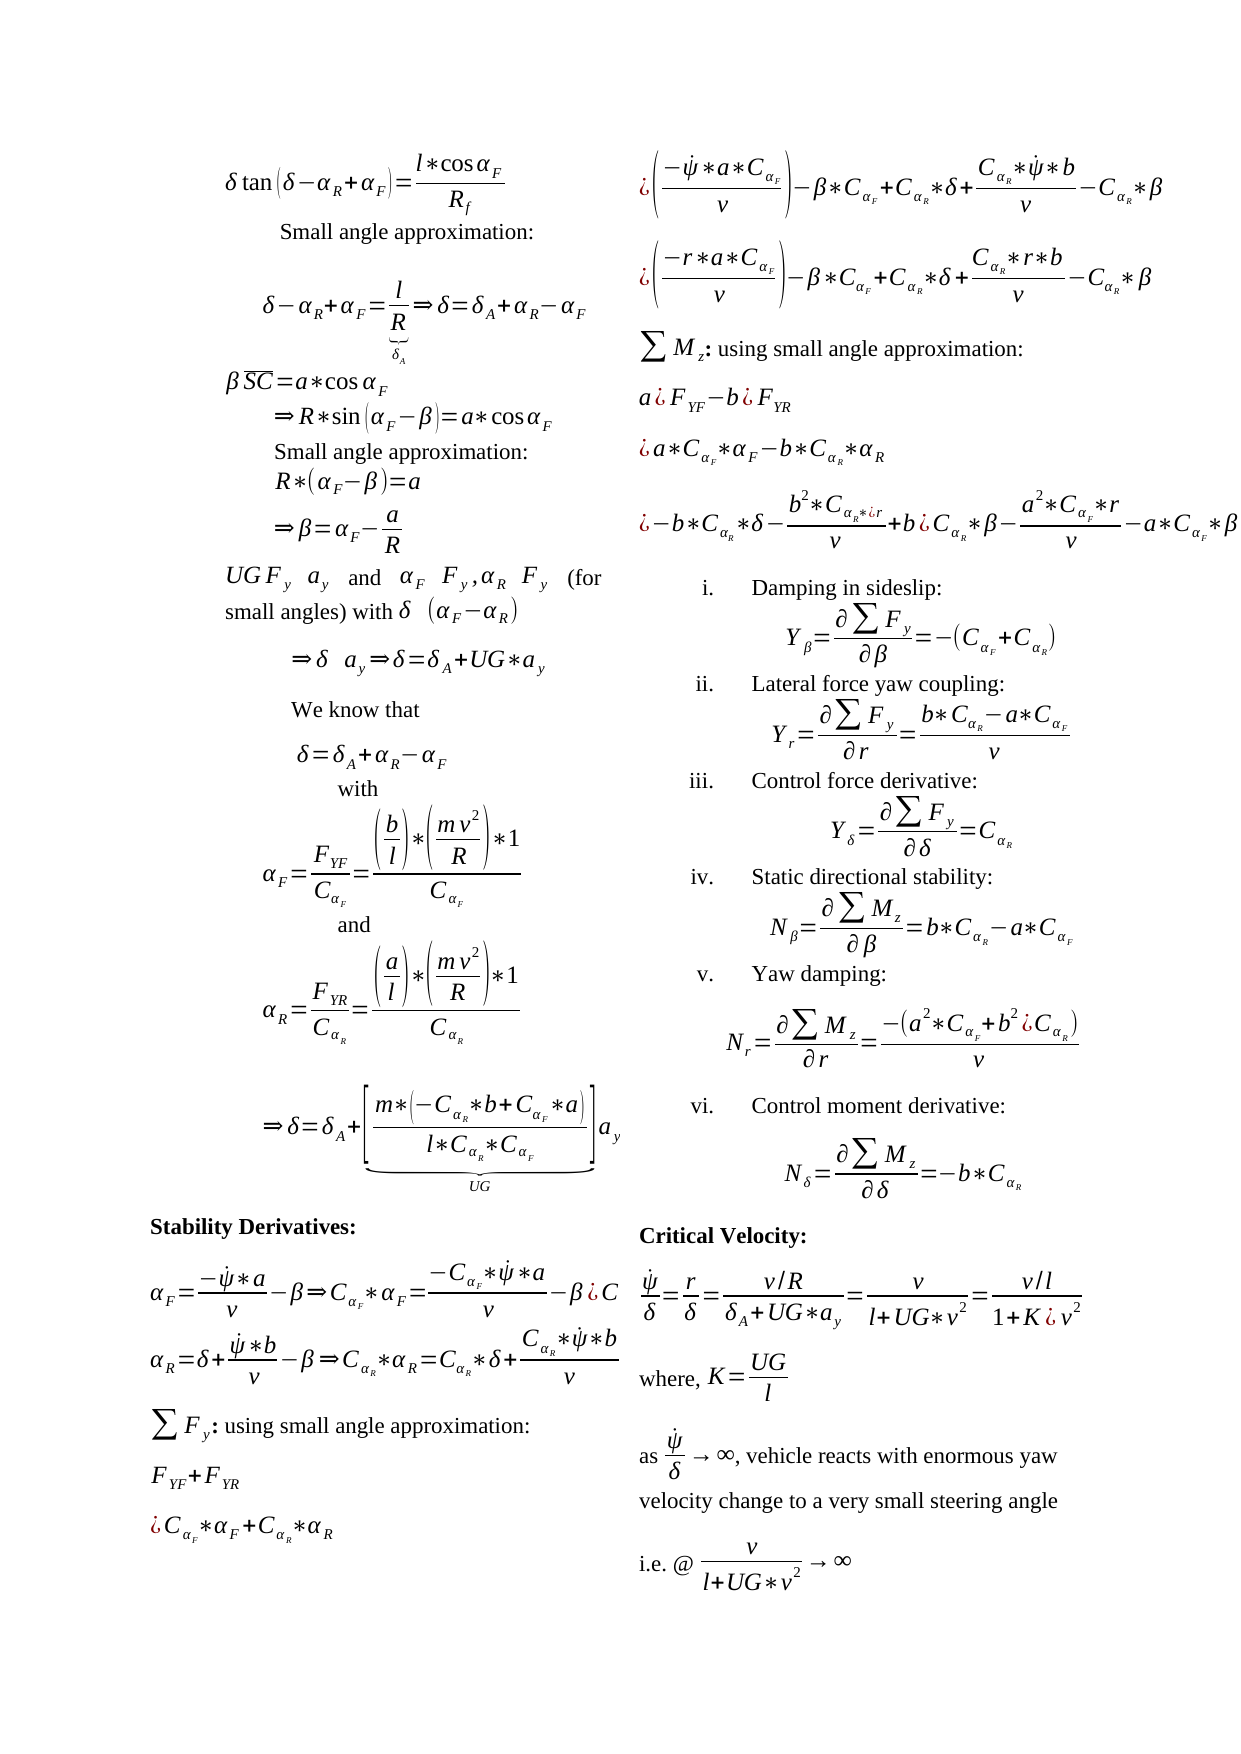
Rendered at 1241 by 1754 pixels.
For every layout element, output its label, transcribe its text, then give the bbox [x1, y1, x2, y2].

list Damping in sideslip: [714, 573, 1090, 600]
list Small angle approximation: [262, 218, 601, 245]
list with [262, 774, 601, 909]
text : using small angle approximation: [150, 1408, 601, 1443]
list Control force derivative: [714, 767, 1090, 793]
list Small angle approximation: [225, 438, 601, 464]
list Static directional stability: [714, 863, 1090, 889]
list and [262, 911, 601, 1046]
text i.e. @ [639, 1532, 1090, 1595]
text : using small angle approximation: [639, 331, 1090, 365]
text Critical Velocity: [639, 1222, 1090, 1248]
text as , vehicle reacts with enormous yaw velocity change to a very small steering angle [639, 1426, 1090, 1514]
text Stability Derivatives: [150, 1213, 601, 1239]
list Lateral force yaw coupling: [714, 670, 1090, 696]
list Control moment derivative: [714, 1092, 1090, 1118]
list Yaw damping: [714, 960, 1090, 986]
text We know that [262, 696, 601, 722]
list and (for small angles) with [225, 562, 601, 627]
text where, [639, 1349, 1090, 1408]
